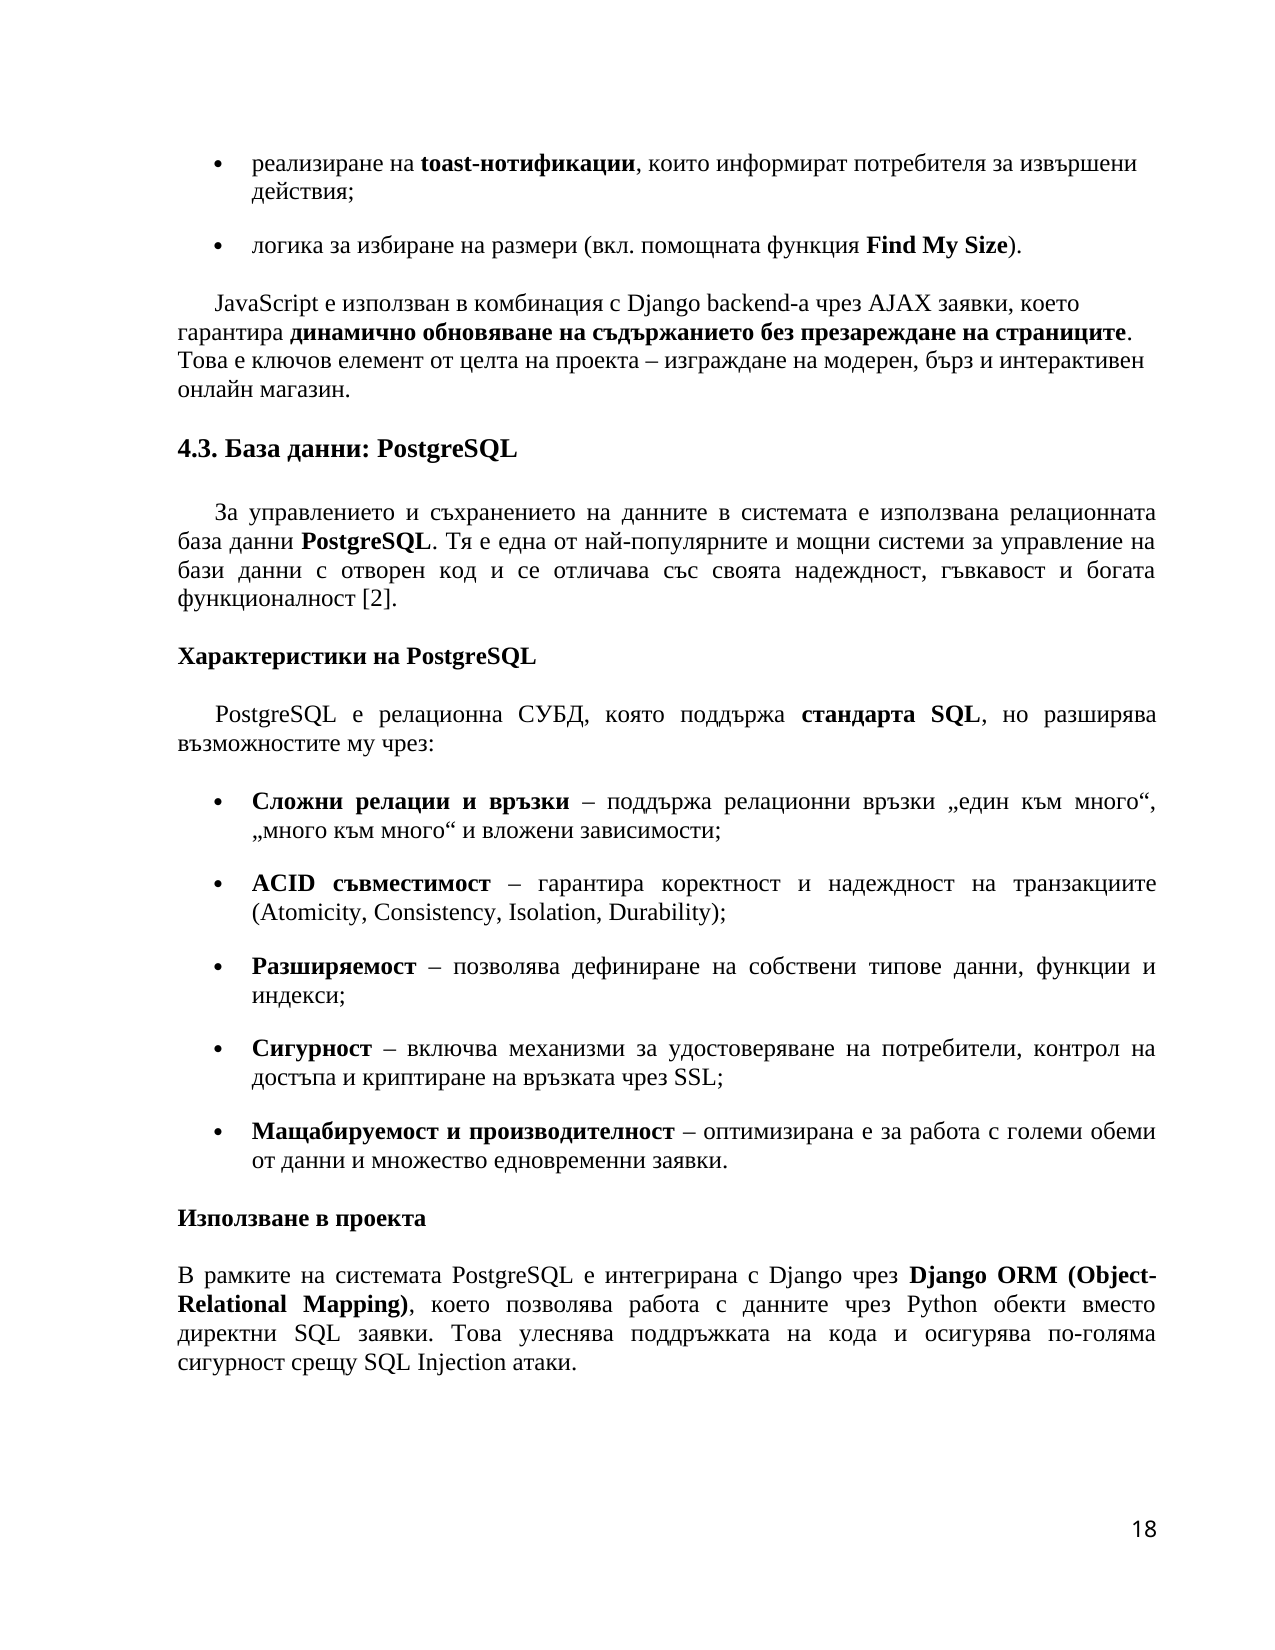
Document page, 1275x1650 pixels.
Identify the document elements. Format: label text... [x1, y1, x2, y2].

list логика за избиране на размери (вкл. помощната функция Find My Size). [214, 230, 1157, 259]
list ACID съвместимост – гарантира коректност и надеждност на транзакциите (Atomicity, Consistency, Isolation, Durability); [214, 868, 1157, 926]
text За управлението и съхранението на данните в системата е използвана релационната база данни PostgreSQL. Тя е една от най-популярните и мощни системи за управление на бази данни с отворен код и се отличава със своята надеждност, гъвкавост и богата функционалност [2]. [177, 497, 1157, 612]
list Мащабируемост и производителност – оптимизирана е за работа с големи обеми от данни и множество едновременни заявки. [214, 1116, 1157, 1173]
text В рамките на системата PostgreSQL е интегрирана с Django чрез Django ORM (Object-Relational Mapping), което позволява работа с данните чрез Python обекти вместо директни SQL заявки. Това улеснява поддръжката на кода и осигурява по-голяма сигурност срещу SQL Injection атаки. [177, 1261, 1157, 1376]
text PostgreSQL е релационна СУБД, която поддържа стандарта SQL, но разширява възможностите му чрез: [177, 699, 1157, 757]
text JavaScript е използван в комбинация с Django backend-а чрез AJAX заявки, което гарантира динамично обновяване на съдържанието без презареждане на страниците. Това е ключов елемент от целта на проекта – изграждане на модерен, бърз и интерактивен онлайн магазин. [177, 288, 1157, 403]
list Разширяемост – позволява дефиниране на собствени типове данни, функции и индекси; [214, 951, 1157, 1008]
subtitle 4.3. База данни: PostgreSQL [177, 432, 1157, 463]
list реализиране на toast-нотификации, които информират потребителя за извършени действия; [214, 148, 1157, 205]
list Сложни релации и връзки – поддържа релационни връзки „един към много“, „много към много“ и вложени зависимости; [214, 786, 1157, 843]
list Сигурност – включва механизми за удостоверяване на потребители, контрол на достъпа и криптиране на връзката чрез SSL; [214, 1033, 1157, 1091]
text Използване в проекта [177, 1203, 1157, 1231]
text Характеристики на PostgreSQL [177, 641, 1157, 670]
